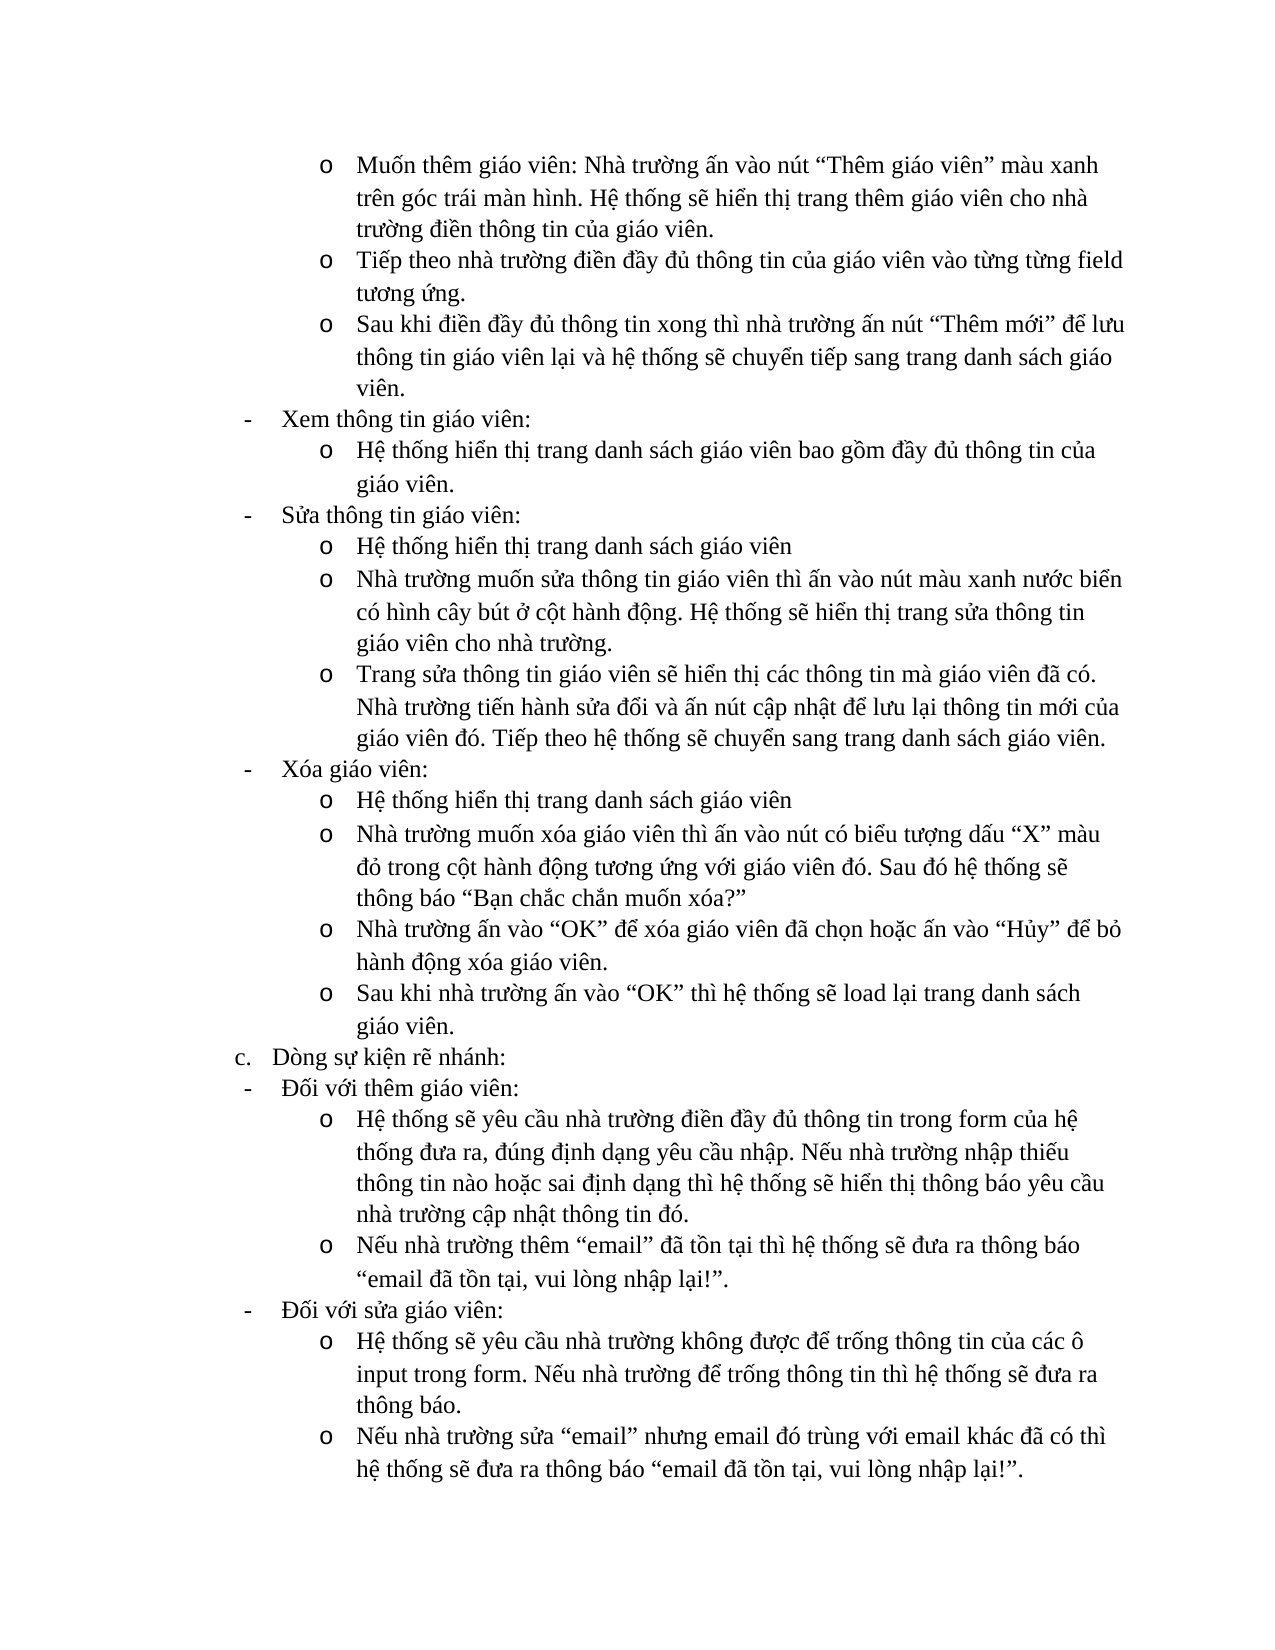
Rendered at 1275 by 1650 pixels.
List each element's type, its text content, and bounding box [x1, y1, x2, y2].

list Hệ thống hiển thị trang danh sách giáo viên bao gồm đầy đủ thông tin của giáo viên. [319, 436, 1125, 497]
list Nếu nhà trường thêm “email” đã tồn tại thì hệ thống sẽ đưa ra thông báo “email đã tồn tại, vui lòng nhập lại!”. [319, 1231, 1125, 1292]
list Sau khi điền đầy đủ thông tin xong thì nhà trường ấn nút “Thêm mới” để lưu thông tin giáo viên lại và hệ thống sẽ chuyển tiếp sang trang danh sách giáo viên. [319, 309, 1125, 402]
list Muốn thêm giáo viên: Nhà trường ấn vào nút “Thêm giáo viên” màu xanh trên góc trái màn hình. Hệ thống sẽ hiển thị trang thêm giáo viên cho nhà trường điền thông tin của giáo viên. [319, 150, 1125, 243]
list Dòng sự kiện rẽ nhánh: [234, 1042, 1125, 1071]
list Hệ thống sẽ yêu cầu nhà trường điền đầy đủ thông tin trong form của hệ thống đưa ra, đúng định dạng yêu cầu nhập. Nếu nhà trường nhập thiếu thông tin nào hoặc sai định dạng thì hệ thống sẽ hiển thị thông báo yêu cầu nhà trường cập nhật thông tin đó. [319, 1104, 1125, 1228]
list Sửa thông tin giáo viên: [244, 500, 1125, 528]
list Nhà trường muốn xóa giáo viên thì ấn vào nút có biểu tượng dấu “X” màu đỏ trong cột hành động tương ứng với giáo viên đó. Sau đó hệ thống sẽ thông báo “Bạn chắc chắn muốn xóa?” [319, 819, 1125, 912]
list Tiếp theo nhà trường điền đầy đủ thông tin của giáo viên vào từng từng field tương ứng. [319, 245, 1125, 307]
list Sau khi nhà trường ấn vào “OK” thì hệ thống sẽ load lại trang danh sách giáo viên. [319, 978, 1125, 1040]
list Nhà trường muốn sửa thông tin giáo viên thì ấn vào nút màu xanh nước biển có hình cây bút ở cột hành động. Hệ thống sẽ hiển thị trang sửa thông tin giáo viên cho nhà trường. [319, 564, 1125, 657]
list Hệ thống sẽ yêu cầu nhà trường không được để trống thông tin của các ô input trong form. Nếu nhà trường để trống thông tin thì hệ thống sẽ đưa ra thông báo. [319, 1326, 1125, 1419]
list Hệ thống hiển thị trang danh sách giáo viên [319, 786, 1125, 816]
list Xóa giáo viên: [244, 754, 1125, 783]
list Nếu nhà trường sửa “email” nhưng email đó trùng với email khác đã có thì hệ thống sẽ đưa ra thông báo “email đã tồn tại, vui lòng nhập lại!”. [319, 1421, 1125, 1483]
list Hệ thống hiển thị trang danh sách giáo viên [319, 531, 1125, 562]
list Trang sửa thông tin giáo viên sẽ hiển thị các thông tin mà giáo viên đã có. Nhà trường tiến hành sửa đổi và ấn nút cập nhật để lưu lại thông tin mới của giáo viên đó. Tiếp theo hệ thống sẽ chuyển sang trang danh sách giáo viên. [319, 659, 1125, 752]
list Đối với thêm giáo viên: [244, 1073, 1125, 1102]
list Nhà trường ấn vào “OK” để xóa giáo viên đã chọn hoặc ấn vào “Hủy” để bỏ hành động xóa giáo viên. [319, 914, 1125, 976]
list Đối với sửa giáo viên: [244, 1295, 1125, 1323]
list Xem thông tin giáo viên: [244, 404, 1125, 433]
